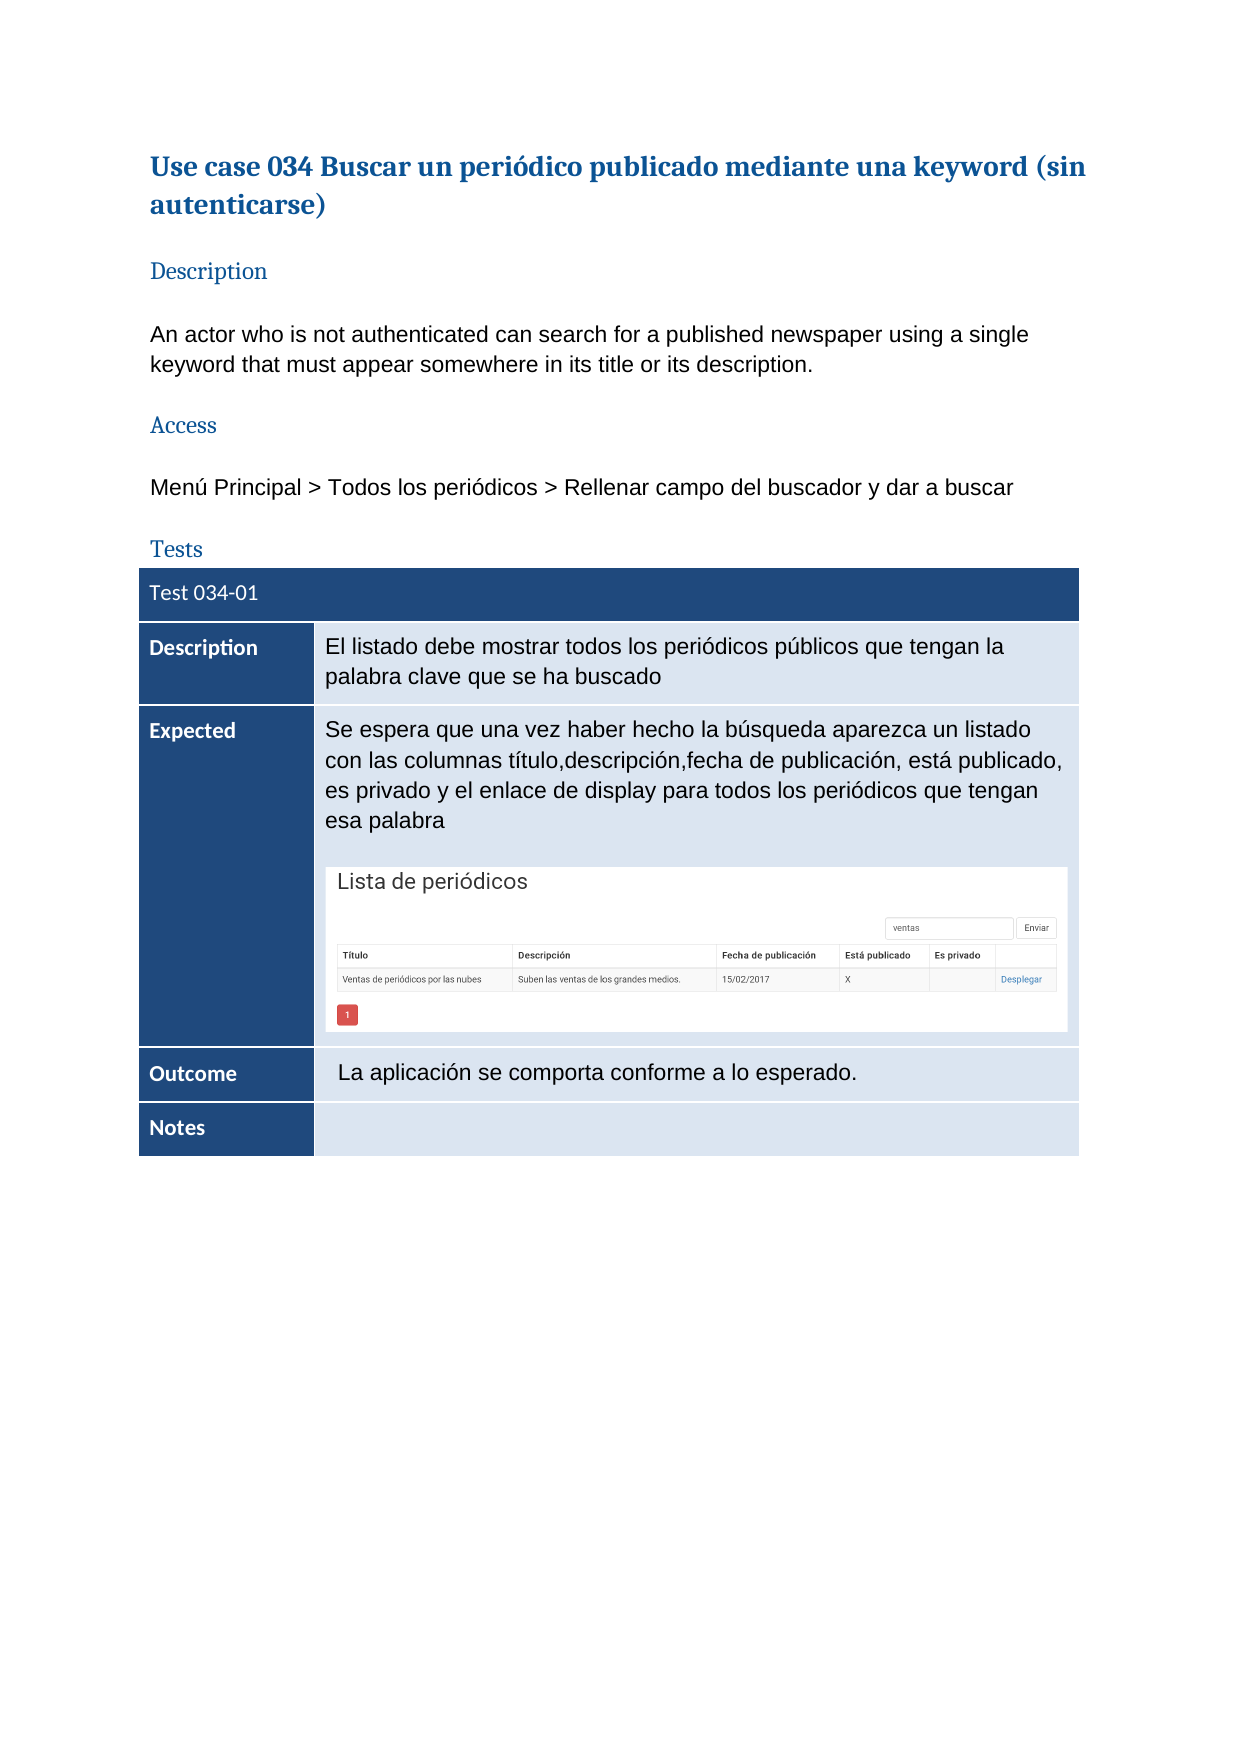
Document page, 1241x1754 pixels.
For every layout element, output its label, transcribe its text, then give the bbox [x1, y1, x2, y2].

table_cell Description [139, 623, 314, 704]
table_cell Outcome [139, 1048, 314, 1101]
text Tests [150, 535, 1090, 563]
table_cell [315, 1103, 1079, 1156]
table_cell Notes [139, 1103, 314, 1156]
table_header Test 034-01 [139, 568, 1079, 621]
table_cell El listado debe mostrar todos los periódicos públicos que tengan la palabra clave que se ha buscado [315, 623, 1079, 704]
table_cell La aplicación se comporta conforme a lo esperado. [315, 1048, 1079, 1101]
text Use case 034 Buscar un periódico publicado mediante una keyword (sin autenticarse) [150, 150, 1090, 222]
text Description [150, 257, 1090, 286]
text An actor who is not authenticated can search for a published newspaper using a single keyword that must appear somewhere in its title or its description. [150, 321, 1090, 377]
table_cell Expected [139, 706, 314, 1046]
picture [325, 867, 1068, 1032]
text Menú Principal > Todos los periódicos > Rellenar campo del buscador y dar a buscar [150, 474, 1090, 501]
text Access [150, 411, 1090, 440]
table_cell Se espera que una vez haber hecho la búsqueda aparezca un listado con las columnas título,descripción,fecha de publicación, está publicado, es privado y el enlace de display para todos los periódicos que tengan esa palabra [315, 706, 1079, 1046]
